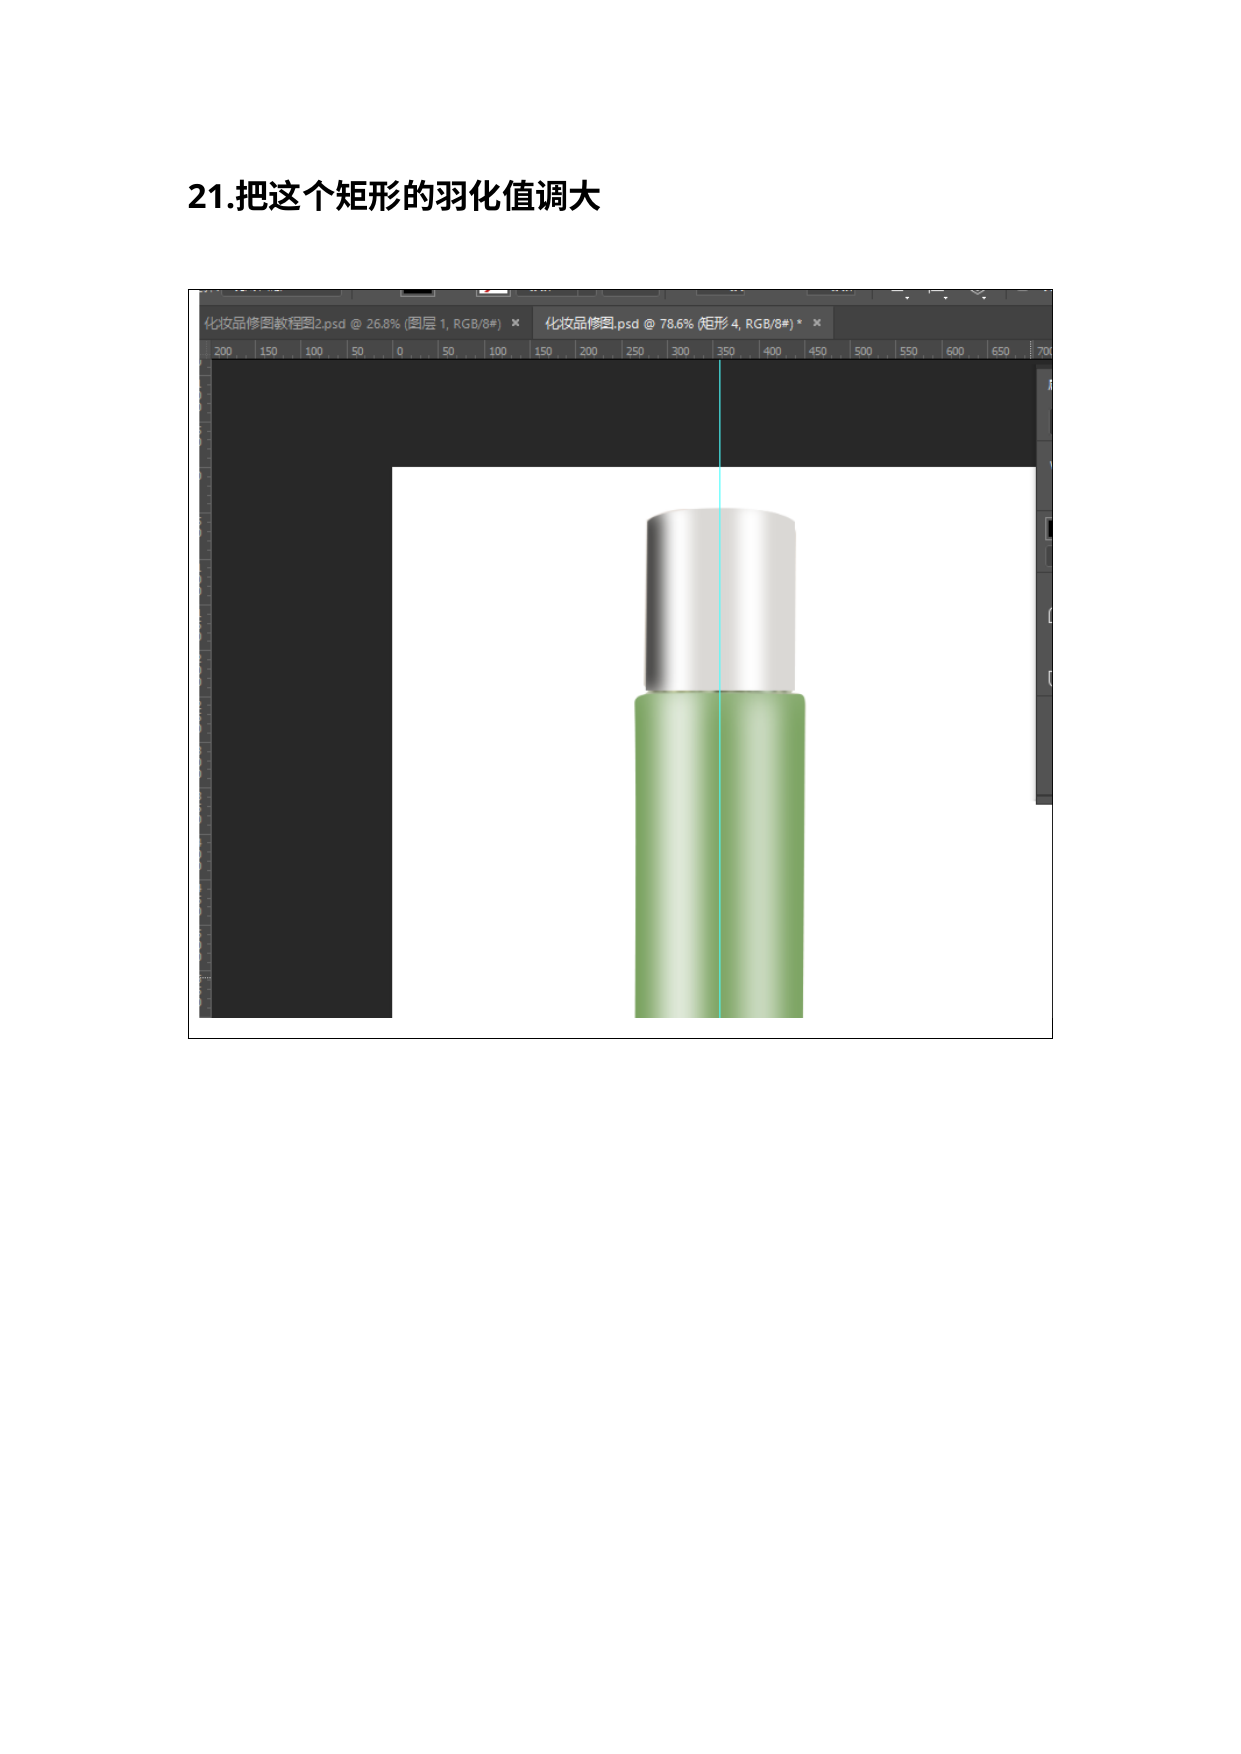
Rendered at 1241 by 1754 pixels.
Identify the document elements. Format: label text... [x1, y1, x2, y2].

table_header [189, 290, 1052, 1038]
subtitle 21.把这个矩形的羽化值调大 [187, 162, 1053, 227]
picture [199, 290, 1053, 1018]
